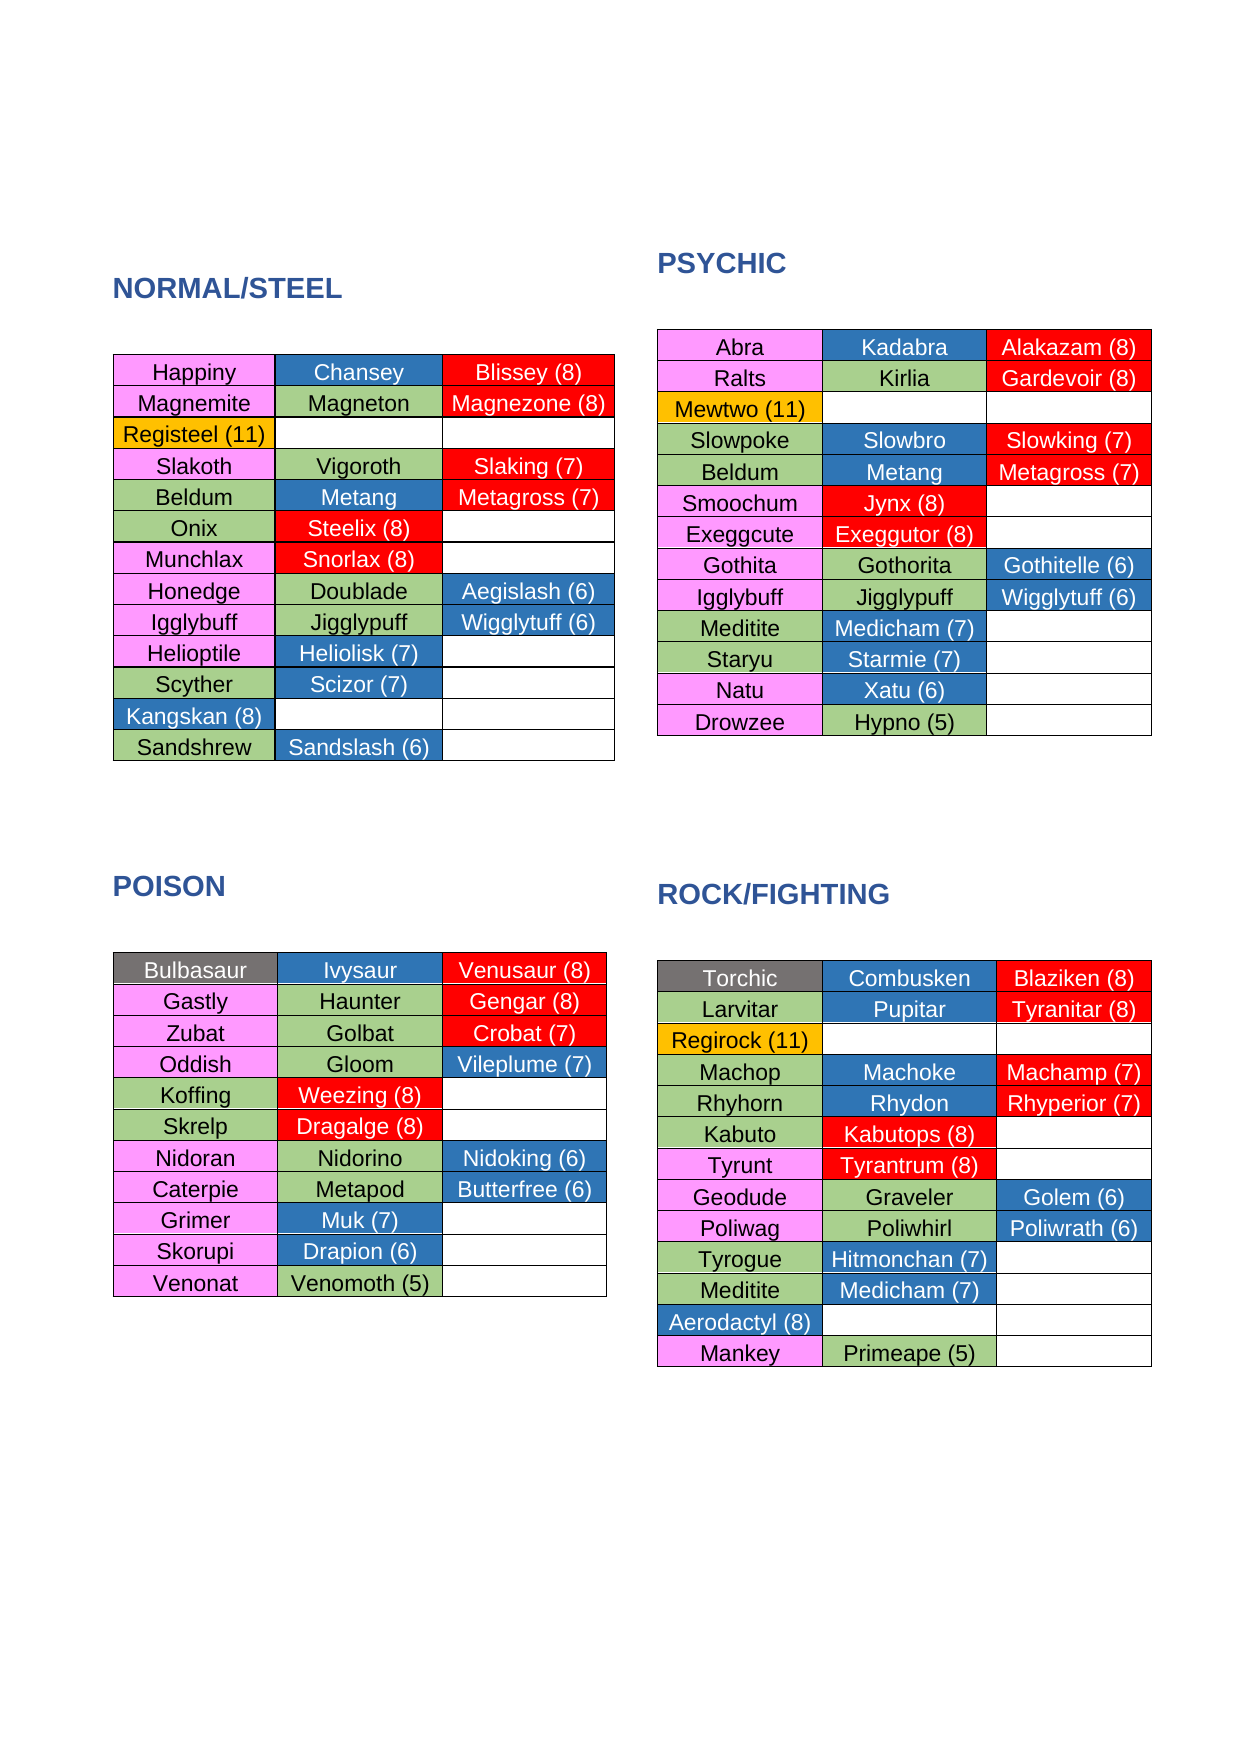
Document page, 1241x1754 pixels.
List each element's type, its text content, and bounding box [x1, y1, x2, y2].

table_cell Caterpie [114, 1172, 277, 1202]
table_cell Scizor (7) [276, 668, 442, 698]
table_cell Gothorita [823, 549, 986, 579]
table_cell Gengar (8) [443, 985, 606, 1015]
table_header Abra [658, 330, 822, 360]
table_cell Aerodactyl (8) [658, 1305, 822, 1335]
table_cell Slowpoke [658, 424, 822, 454]
table_cell Nidorino [278, 1141, 442, 1171]
table_cell Weezing (8) [278, 1078, 442, 1108]
table_cell Doublade [276, 574, 442, 604]
table_cell Venomoth (5) [278, 1266, 442, 1296]
table_cell Zubat [114, 1016, 277, 1046]
subtitle NORMAL/STEEL [112, 271, 583, 304]
table_cell Sandshrew [114, 730, 274, 760]
subtitle PSYCHIC [657, 246, 1128, 279]
table_cell [443, 636, 614, 666]
table_cell Magnemite [114, 386, 274, 416]
table_cell Munchlax [114, 543, 274, 573]
table_cell Tyrantrum (8) [823, 1149, 996, 1179]
table_cell Nidoran [114, 1141, 277, 1171]
table_cell [823, 1024, 996, 1054]
table_cell Muk (7) [278, 1203, 442, 1233]
table_cell Poliwhirl [823, 1211, 996, 1241]
table_cell Gardevoir (8) [987, 361, 1151, 391]
table_cell Helioptile [114, 636, 274, 666]
table_cell Golbat [278, 1016, 442, 1046]
table_cell Mankey [658, 1336, 822, 1366]
table_cell Machop [658, 1055, 822, 1085]
table_header Chansey [276, 355, 442, 385]
table_cell [443, 668, 614, 698]
table_cell [997, 1149, 1151, 1179]
table_cell Snorlax (8) [276, 543, 442, 573]
table_cell [997, 1336, 1151, 1366]
table_header Alakazam (8) [987, 330, 1151, 360]
table_cell [997, 1305, 1151, 1335]
table_cell Crobat (7) [443, 1016, 606, 1046]
table_cell [443, 1078, 606, 1108]
table_cell Graveler [823, 1180, 996, 1210]
table_cell Meditite [658, 611, 822, 641]
table_cell [276, 418, 442, 448]
table_cell [443, 730, 614, 760]
table_cell Rhyperior (7) [997, 1086, 1151, 1116]
table_cell [987, 517, 1151, 547]
table_cell Natu [658, 674, 822, 704]
table_cell [443, 1110, 606, 1140]
table_cell [987, 486, 1151, 516]
table_cell Jynx (8) [823, 486, 986, 516]
table_cell Exeggcute [658, 517, 822, 547]
table_cell Drapion (6) [278, 1235, 442, 1265]
table_cell Primeape (5) [823, 1336, 996, 1366]
table_cell Magneton [276, 386, 442, 416]
table_cell [997, 1242, 1151, 1272]
table_header Combusken [823, 961, 996, 991]
table_cell Larvitar [658, 992, 822, 1022]
subtitle POISON [112, 869, 583, 903]
table_cell Aegislash (6) [443, 574, 614, 604]
table_cell Metagross (7) [987, 455, 1151, 485]
table_cell Rhyhorn [658, 1086, 822, 1116]
table_cell Smoochum [658, 486, 822, 516]
table_header Venusaur (8) [443, 953, 606, 983]
table_header Happiny [114, 355, 274, 385]
table_cell Grimer [114, 1203, 277, 1233]
table_cell Gloom [278, 1047, 442, 1077]
table_cell Tyrunt [658, 1149, 822, 1179]
table_cell [443, 511, 614, 541]
table_header Blaziken (8) [997, 961, 1151, 991]
table_cell [987, 611, 1151, 641]
table_cell Steelix (8) [276, 511, 442, 541]
table_cell Registeel (11) [114, 418, 274, 448]
table_cell Igglybuff [114, 605, 274, 635]
table_cell Heliolisk (7) [276, 636, 442, 666]
table_cell [443, 543, 614, 573]
table_cell Skorupi [114, 1235, 277, 1265]
table_cell Slakoth [114, 449, 274, 479]
table_cell Butterfree (6) [443, 1172, 606, 1202]
table_cell Machoke [823, 1055, 996, 1085]
table_cell Medicham (7) [823, 611, 986, 641]
table_cell [987, 642, 1151, 672]
table_cell Kabuto [658, 1117, 822, 1147]
table_cell Oddish [114, 1047, 277, 1077]
table_cell Kirlia [823, 361, 986, 391]
table_cell Kangskan (8) [114, 699, 274, 729]
table_cell Magnezone (8) [443, 386, 614, 416]
table_cell [997, 1024, 1151, 1054]
table_cell [823, 1305, 996, 1335]
table_cell Xatu (6) [823, 674, 986, 704]
subtitle ROCK/FIGHTING [657, 877, 1128, 910]
table_cell Slowking (7) [987, 424, 1151, 454]
table_cell Golem (6) [997, 1180, 1151, 1210]
table_cell Wigglytuff (6) [443, 605, 614, 635]
table_cell Wigglytuff (6) [987, 580, 1151, 610]
table_cell Nidoking (6) [443, 1141, 606, 1171]
table_cell Regirock (11) [658, 1024, 822, 1054]
table_cell Koffing [114, 1078, 277, 1108]
table_cell [987, 392, 1151, 422]
table_cell Sandslash (6) [276, 730, 442, 760]
table_cell Metapod [278, 1172, 442, 1202]
table_cell Beldum [114, 480, 274, 510]
table_cell Meditite [658, 1274, 822, 1304]
table_cell [276, 699, 442, 729]
table_cell Metang [276, 480, 442, 510]
table_cell Vigoroth [276, 449, 442, 479]
table_cell Pupitar [823, 992, 996, 1022]
table_cell [997, 1117, 1151, 1147]
table_cell Hitmonchan (7) [823, 1242, 996, 1272]
table_cell [443, 1235, 606, 1265]
table_cell Drowzee [658, 705, 822, 735]
table_cell Tyrogue [658, 1242, 822, 1272]
table_cell Ralts [658, 361, 822, 391]
table_header Blissey (8) [443, 355, 614, 385]
table_cell Onix [114, 511, 274, 541]
table_cell Slowbro [823, 424, 986, 454]
table_header Torchic [658, 961, 822, 991]
table_cell [443, 1266, 606, 1296]
table_cell Gastly [114, 985, 277, 1015]
table_cell Honedge [114, 574, 274, 604]
table_header Bulbasaur [114, 953, 277, 983]
table_cell [443, 1203, 606, 1233]
table_cell Tyranitar (8) [997, 992, 1151, 1022]
table_header Kadabra [823, 330, 986, 360]
table_cell Starmie (7) [823, 642, 986, 672]
table_cell Skrelp [114, 1110, 277, 1140]
table_cell Jigglypuff [823, 580, 986, 610]
table_cell [443, 699, 614, 729]
table_cell Slaking (7) [443, 449, 614, 479]
table_header Ivysaur [278, 953, 442, 983]
table_cell Jigglypuff [276, 605, 442, 635]
table_cell [443, 418, 614, 448]
table_cell Rhydon [823, 1086, 996, 1116]
table_cell Scyther [114, 668, 274, 698]
table_cell [987, 674, 1151, 704]
table_cell Mewtwo (11) [658, 392, 822, 422]
table_cell Poliwrath (6) [997, 1211, 1151, 1241]
table_cell Metagross (7) [443, 480, 614, 510]
table_cell Machamp (7) [997, 1055, 1151, 1085]
table_cell Beldum [658, 455, 822, 485]
table_cell Medicham (7) [823, 1274, 996, 1304]
table_cell Metang [823, 455, 986, 485]
table_cell Vileplume (7) [443, 1047, 606, 1077]
table_cell Exeggutor (8) [823, 517, 986, 547]
table_cell Kabutops (8) [823, 1117, 996, 1147]
table_cell [823, 392, 986, 422]
table_cell Staryu [658, 642, 822, 672]
table_cell Gothitelle (6) [987, 549, 1151, 579]
table_cell [987, 705, 1151, 735]
table_cell Haunter [278, 985, 442, 1015]
table_cell Venonat [114, 1266, 277, 1296]
table_cell Dragalge (8) [278, 1110, 442, 1140]
table_cell [997, 1274, 1151, 1304]
table_cell Igglybuff [658, 580, 822, 610]
table_cell Gothita [658, 549, 822, 579]
table_cell Geodude [658, 1180, 822, 1210]
table_cell Poliwag [658, 1211, 822, 1241]
table_cell Hypno (5) [823, 705, 986, 735]
